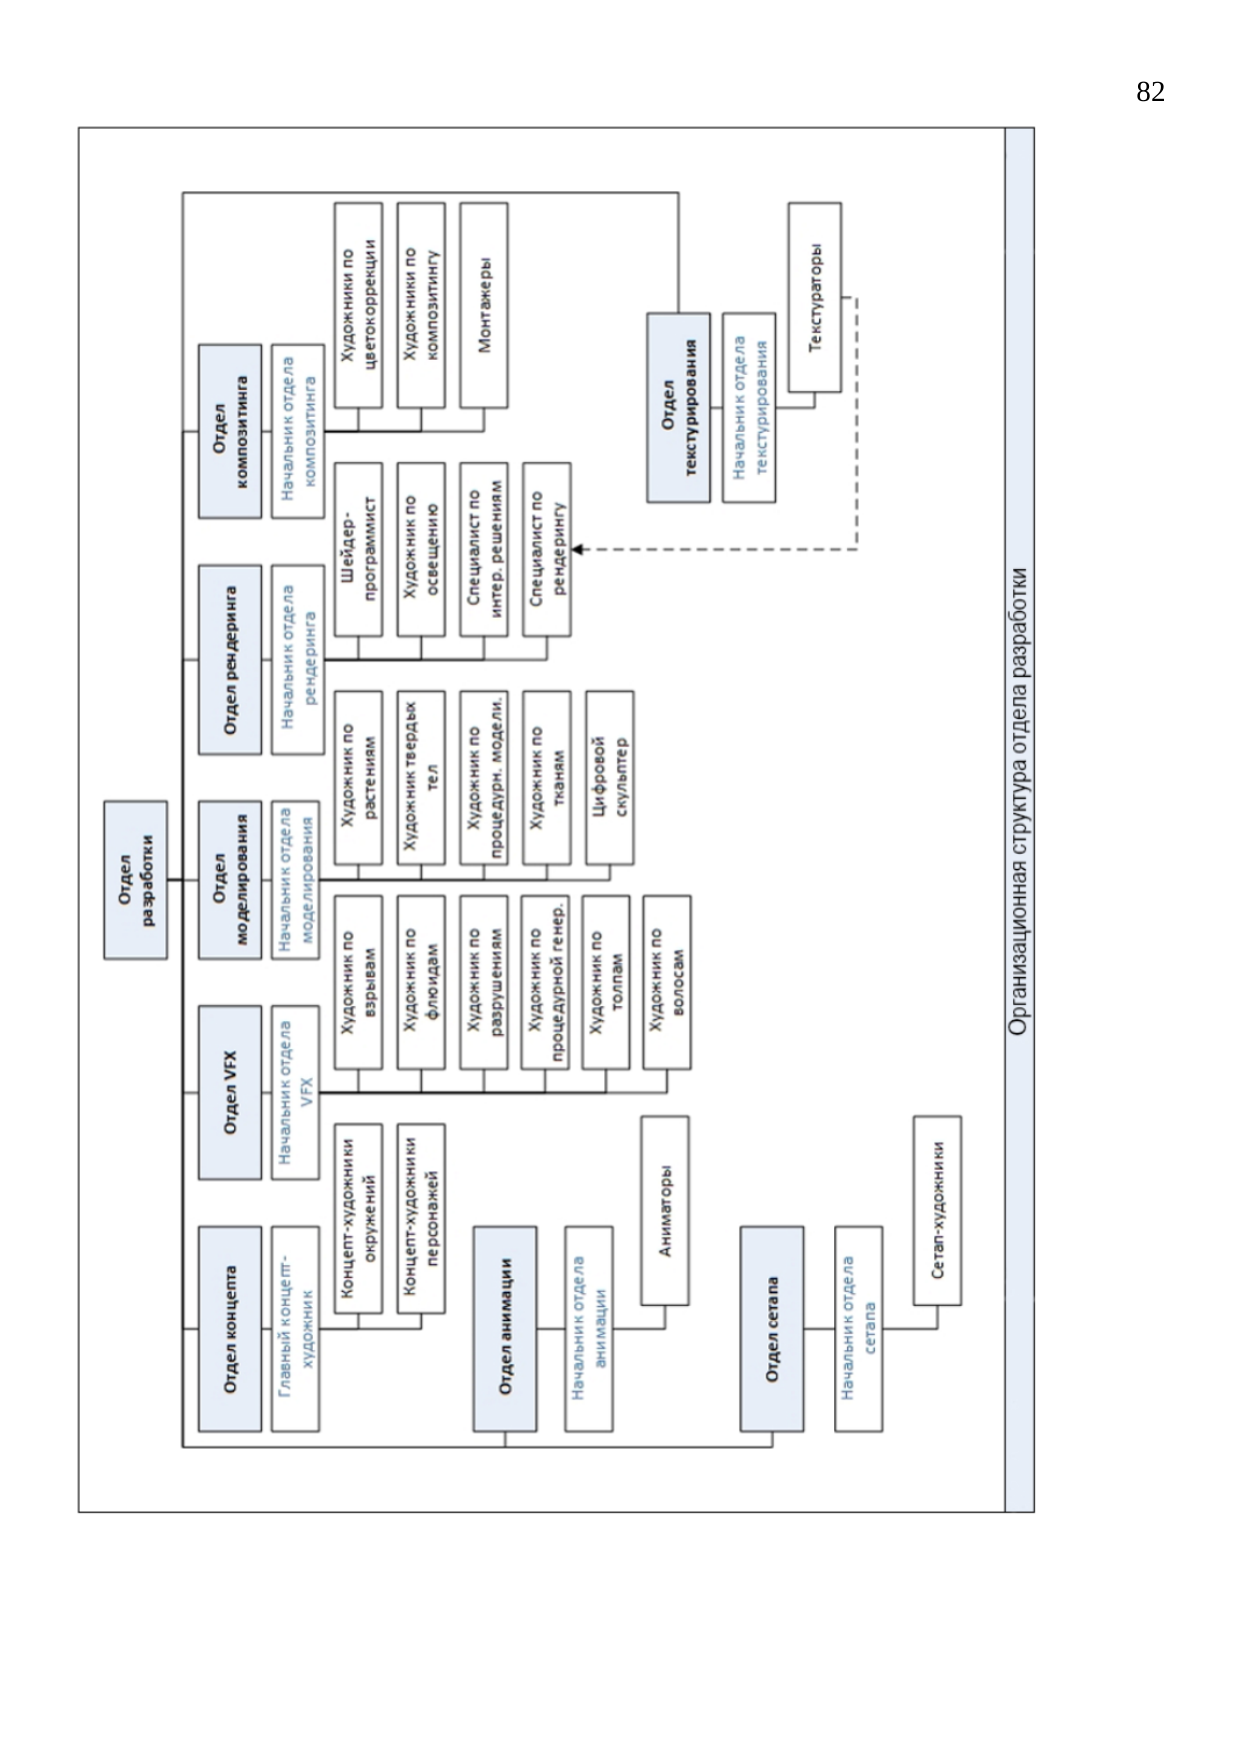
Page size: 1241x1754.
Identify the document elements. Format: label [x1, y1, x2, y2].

picture [77, 126, 1041, 1521]
